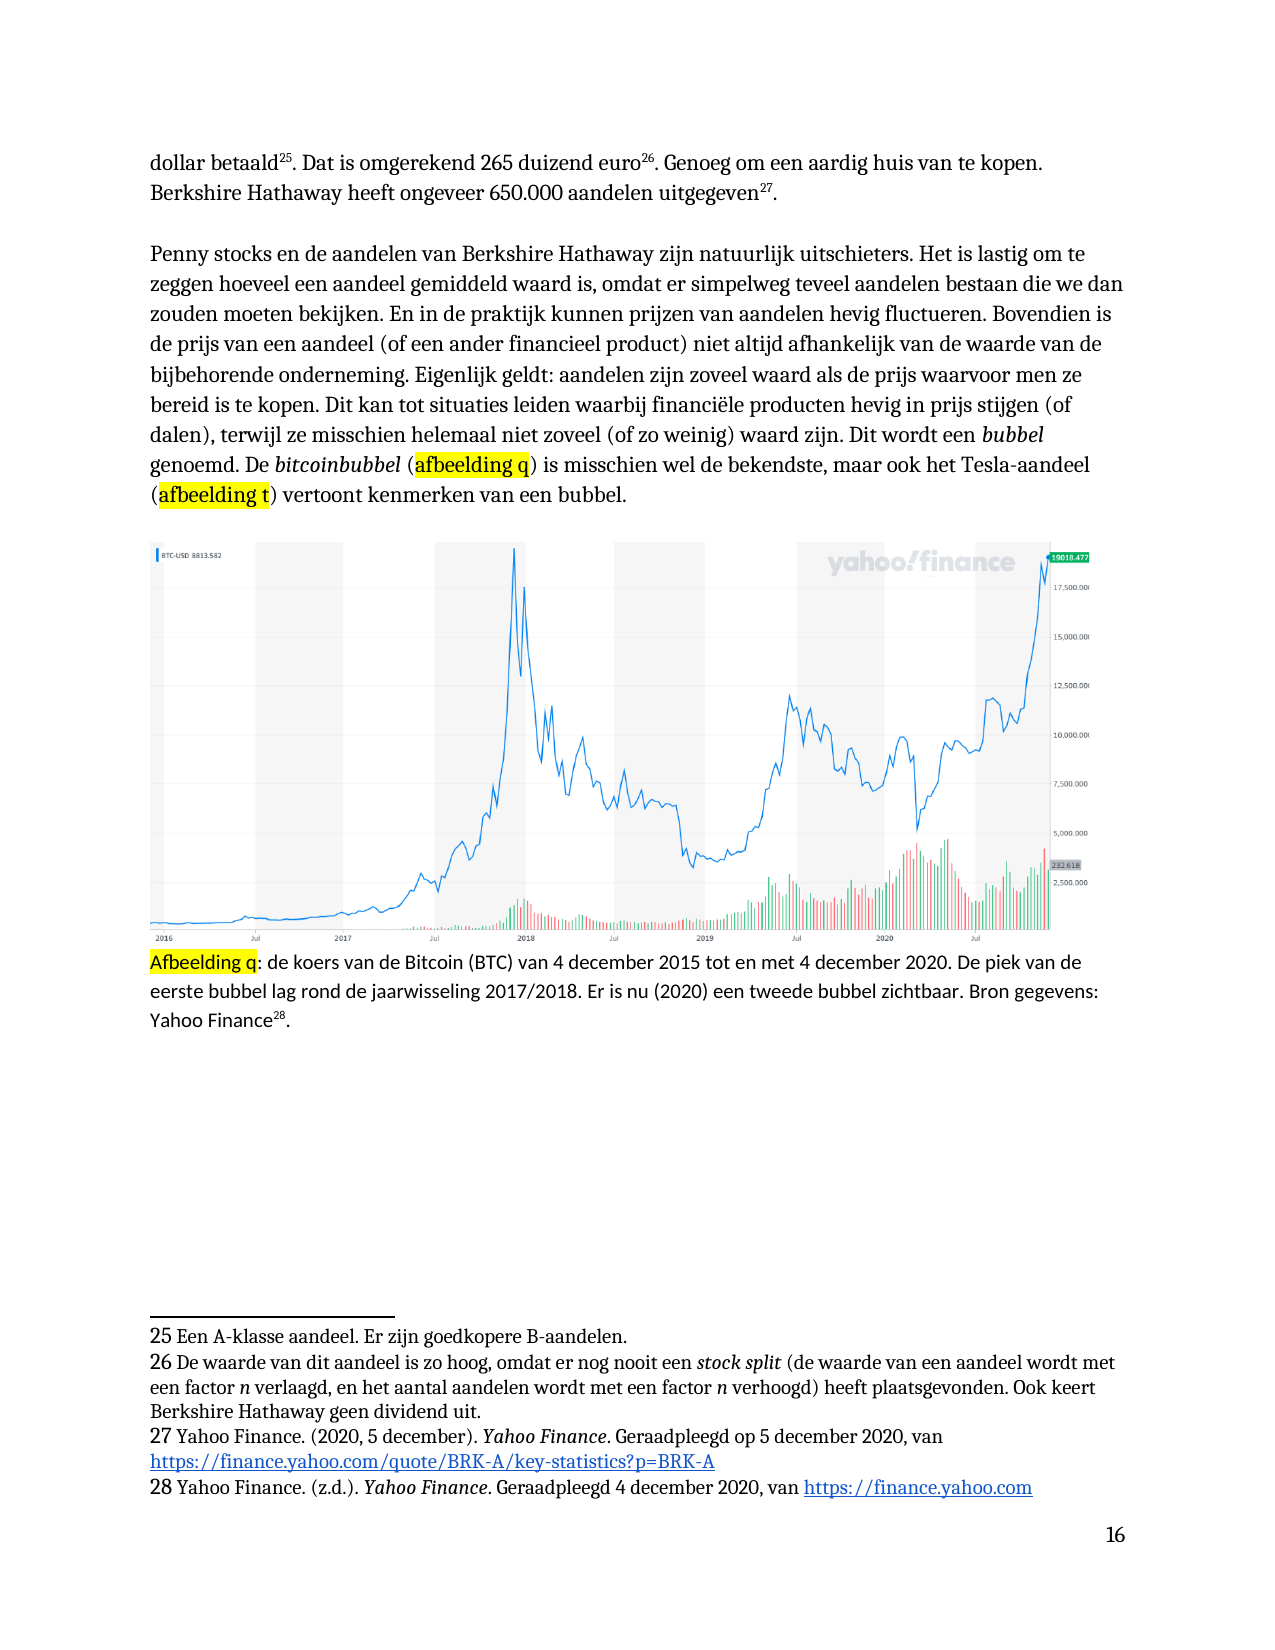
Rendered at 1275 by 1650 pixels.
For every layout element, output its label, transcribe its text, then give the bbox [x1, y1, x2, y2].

text Afbeelding q: de koers van de Bitcoin (BTC) van 4 december 2015 tot en met 4 december 2020. De piek van de eerste bubbel lag rond de jaarwisseling 2017/2018. Er is nu (2020) een tweede bubbel zichtbaar. Bron gegevens: Yahoo Finance. [150, 949, 1125, 1033]
picture [150, 542, 1090, 946]
text Penny stocks en de aandelen van Berkshire Hathaway zijn natuurlijk uitschieters. Het is lastig om te zeggen hoeveel een aandeel gemiddeld waard is, omdat er simpelweg teveel aandelen bestaan die we dan zouden moeten bekijken. En in de praktijk kunnen prijzen van aandelen hevig fluctueren. Bovendien is de prijs van een aandeel (of een ander financieel product) niet altijd afhankelijk van de waarde van de bijbehorende onderneming. Eigenlijk geldt: aandelen zijn zoveel waard als de prijs waarvoor men ze bereid is te kopen. Dit kan tot situaties leiden waarbij financiële producten hevig in prijs stijgen (of dalen), terwijl ze misschien helemaal niet zoveel (of zo weinig) waard zijn. Dit wordt een bubbel genoemd. De bitcoinbubbel (afbeelding q) is misschien wel de bekendste, maar ook het Tesla-aandeel (afbeelding t) vertoont kenmerken van een bubbel. [150, 241, 1125, 509]
text Niet elk aandeel heeft een lage waarde, integendeel. Aandelen van het Amerikaanse bedrijf Berkshire Hathaway behoren al jaren tot de duurste ter wereld. Voor één aandeel wordt rond de 300 duizend dollar betaald. Dat is omgerekend 265 duizend euro. Genoeg om een aardig huis van te kopen. Berkshire Hathaway heeft ongeveer 650.000 aandelen uitgegeven. [150, 150, 1125, 207]
